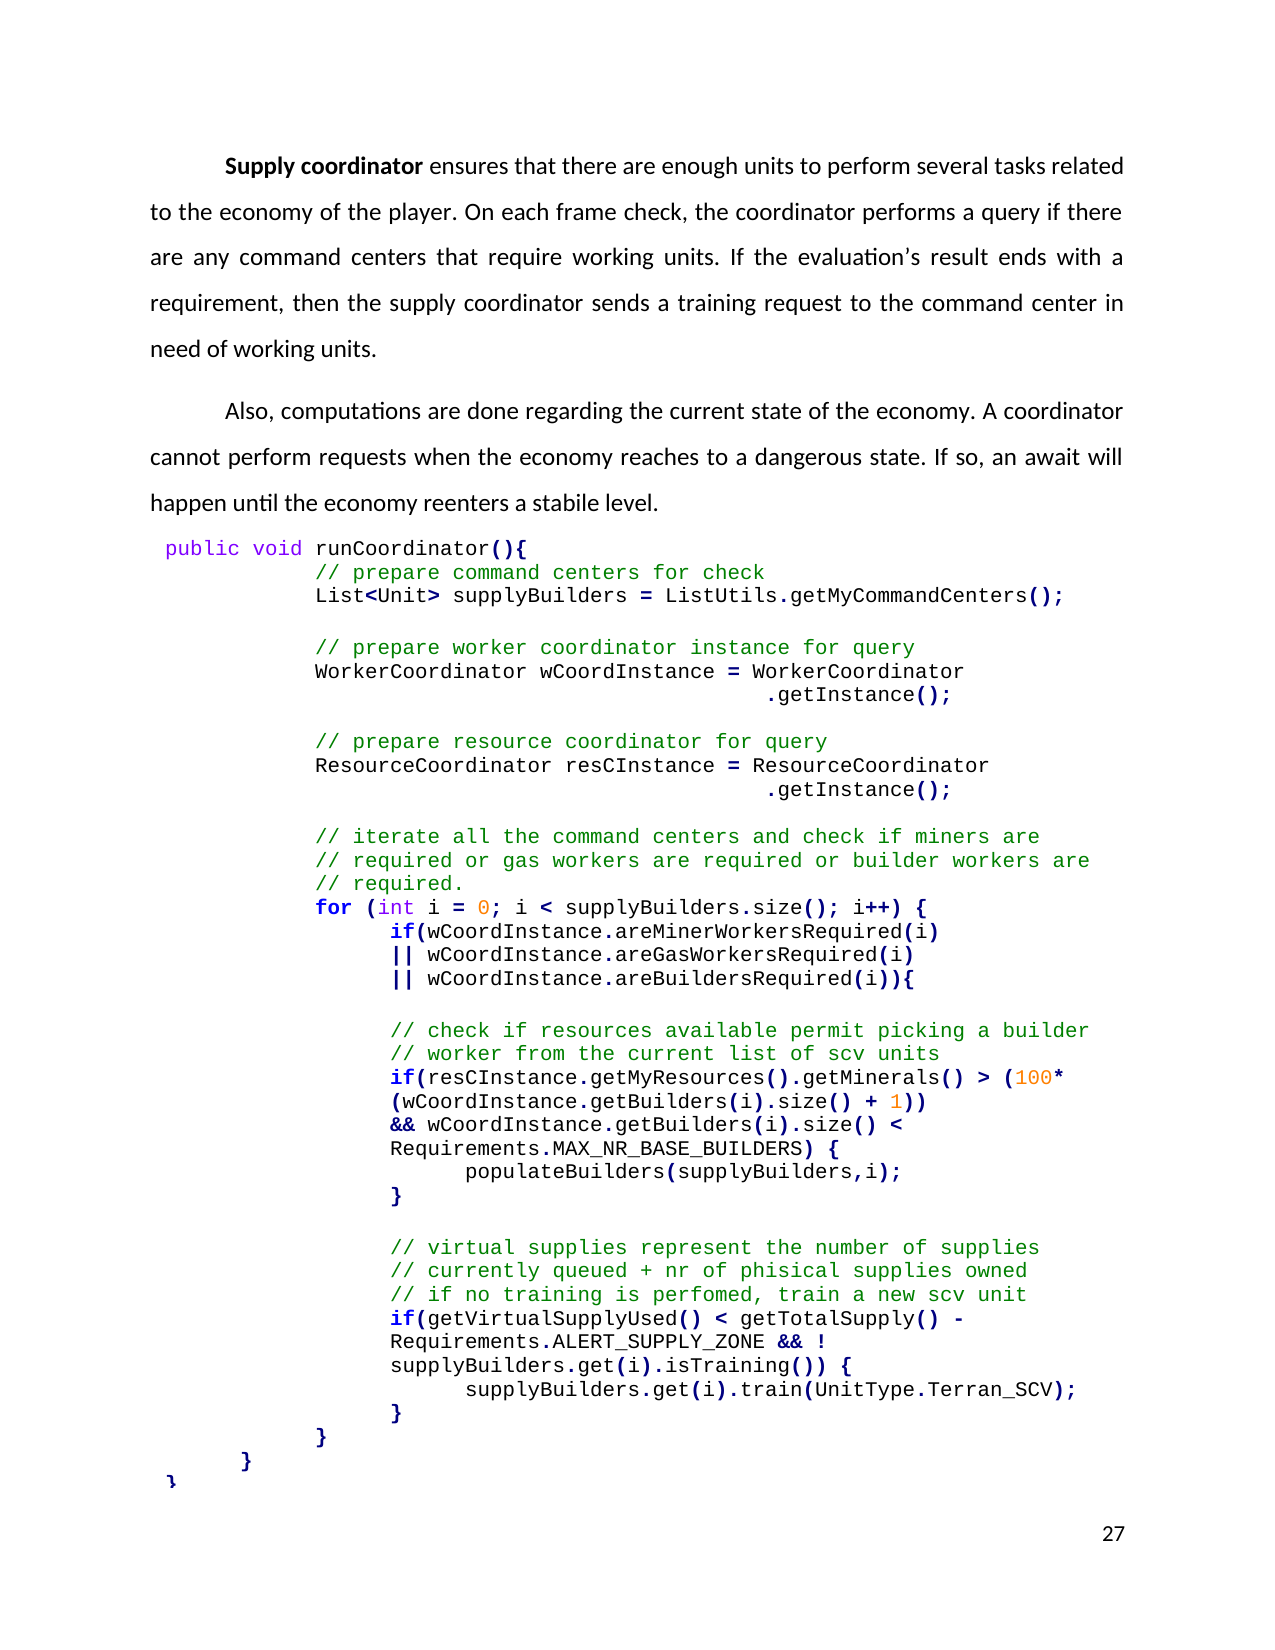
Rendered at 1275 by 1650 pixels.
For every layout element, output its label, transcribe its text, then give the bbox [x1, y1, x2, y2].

text Supply coordinator ensures that there are enough units to perform several tasks related to the economy of the player. On each frame check, the coordinator performs a query if there are any command centers that require working units. If the evaluation’s result ends with a requirement, then the supply coordinator sends a training request to the command center in need of working units. [150, 150, 1125, 363]
text Also, computations are done regarding the current state of the economy. A coordinator cannot perform requests when the economy reaches to a dangerous state. If so, an await will happen until the economy reenters a stabile level. [150, 395, 1125, 517]
